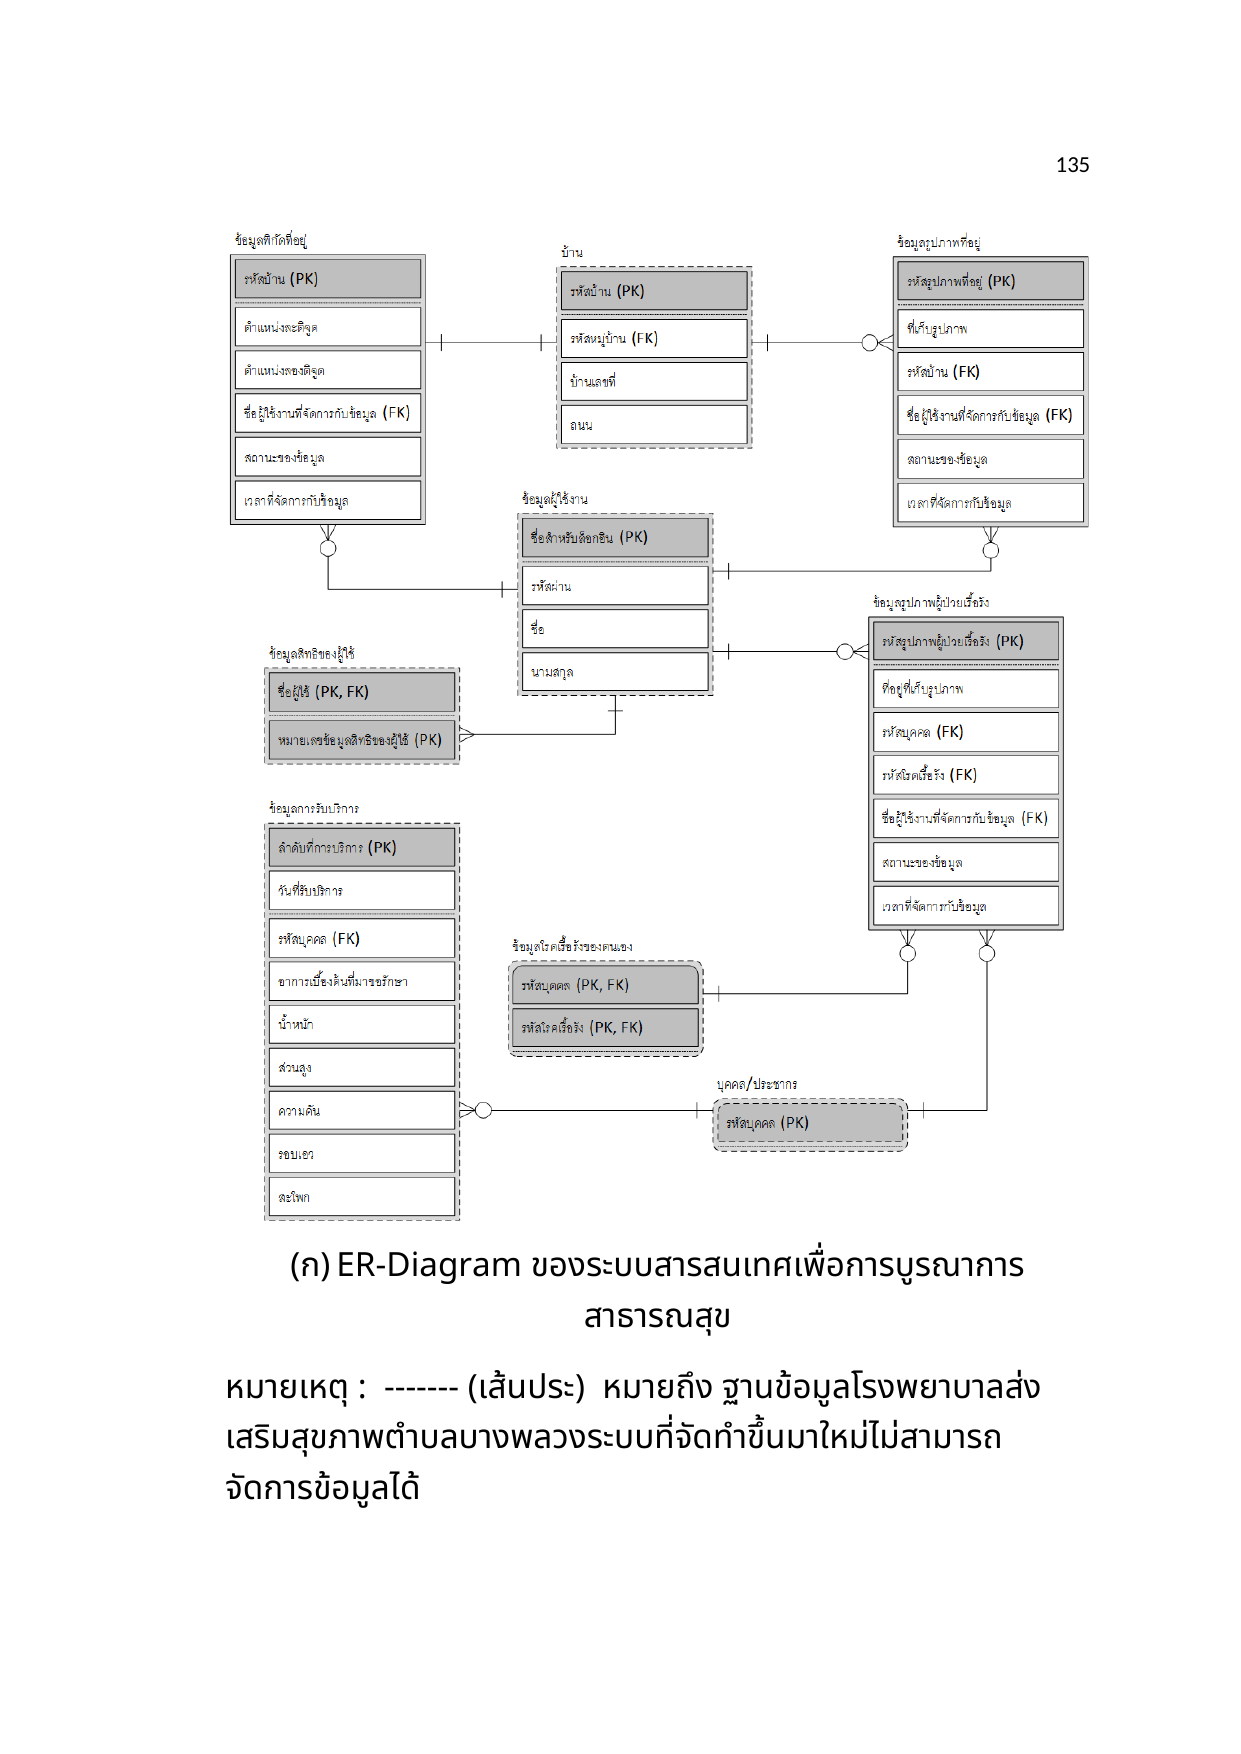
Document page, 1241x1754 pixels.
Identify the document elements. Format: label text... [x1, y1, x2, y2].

text หมายเหตุ : ------- (เส้นประ) หมายถึง ฐานข้อมูลโรงพยาบาลส่งเสริมสุขภาพตำบลบางพลวงระบบที่จัดทำขึ้นมาใหม่ไม่สามารถจัดการข้อมูลได้ [225, 1363, 1090, 1514]
picture [225, 225, 1089, 1221]
text (ก) ER-Diagram ของระบบสารสนเทศเพื่อการบูรณาการสาธารณสุข [225, 1241, 1090, 1342]
